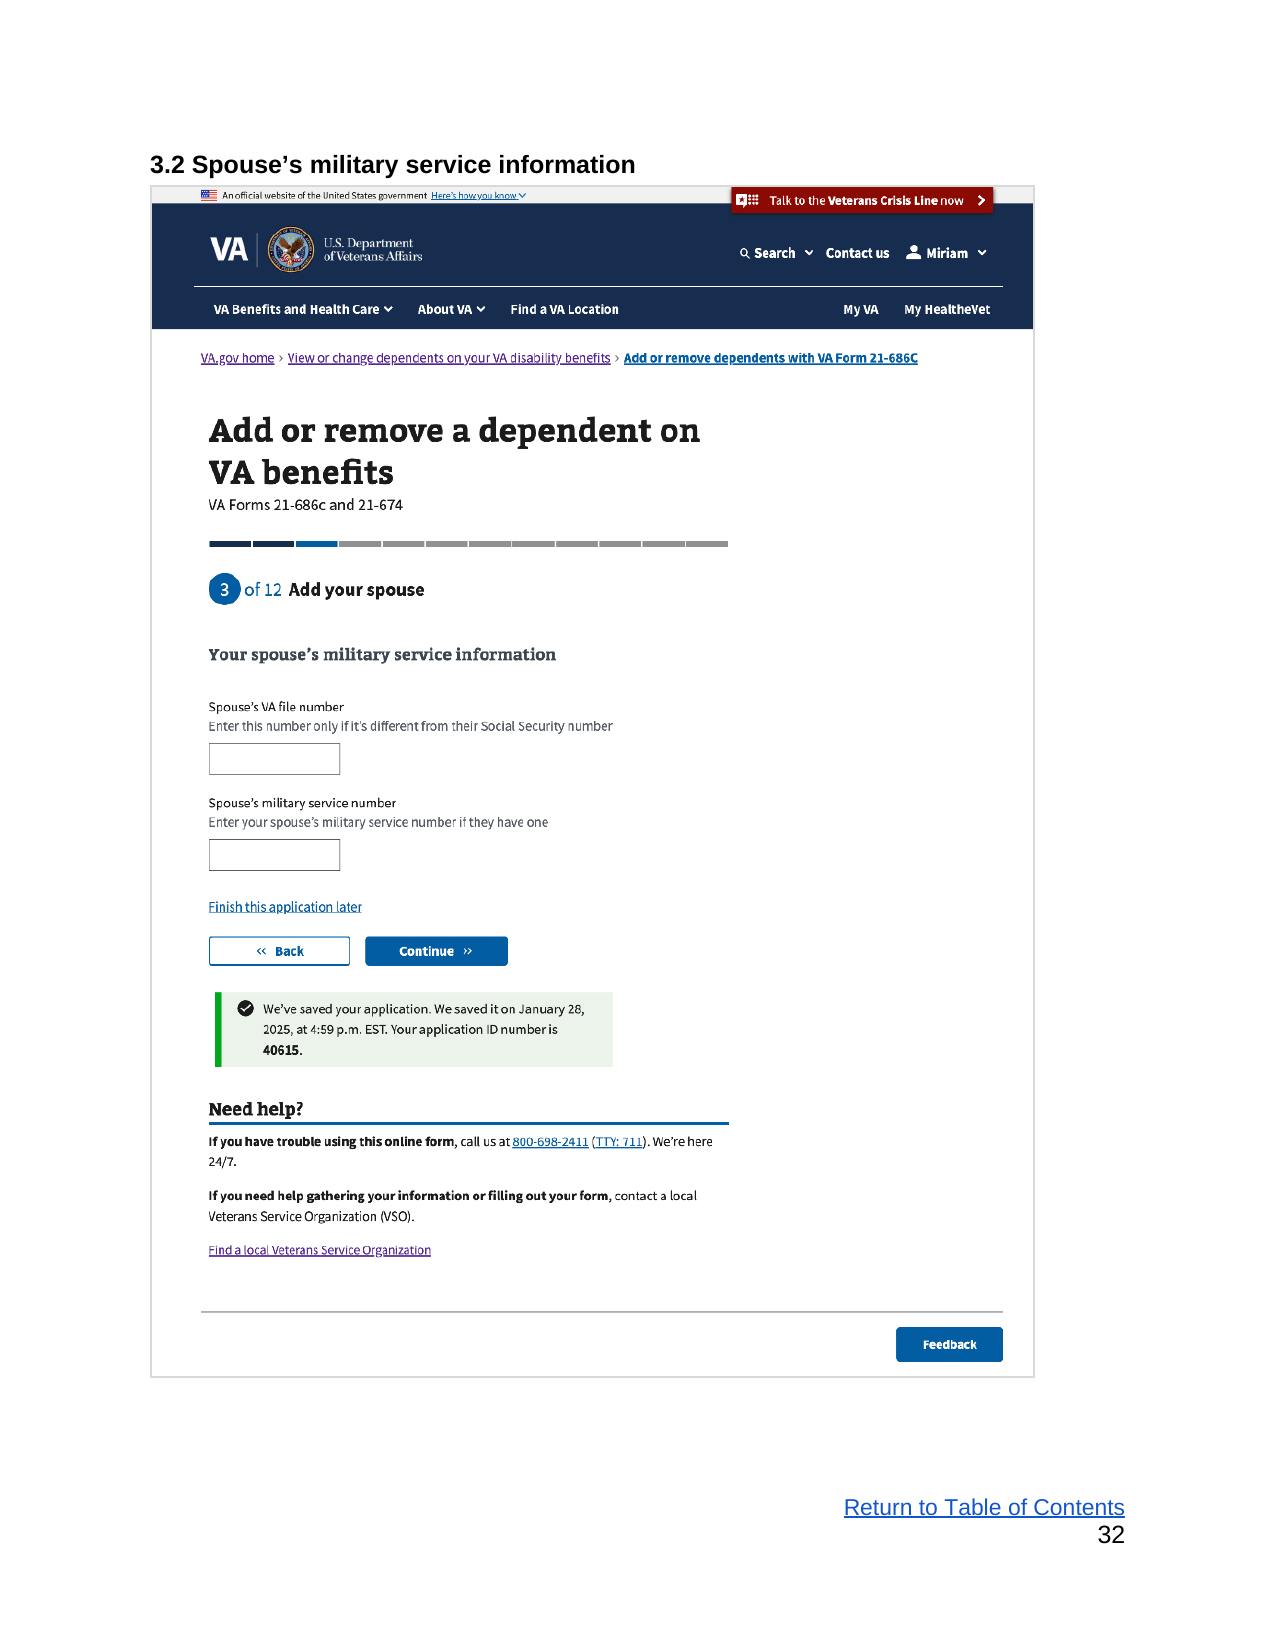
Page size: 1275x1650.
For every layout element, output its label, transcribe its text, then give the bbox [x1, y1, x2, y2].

picture [152, 187, 1033, 1376]
subtitle 3.2 Spouse’s military service information [150, 150, 1125, 179]
